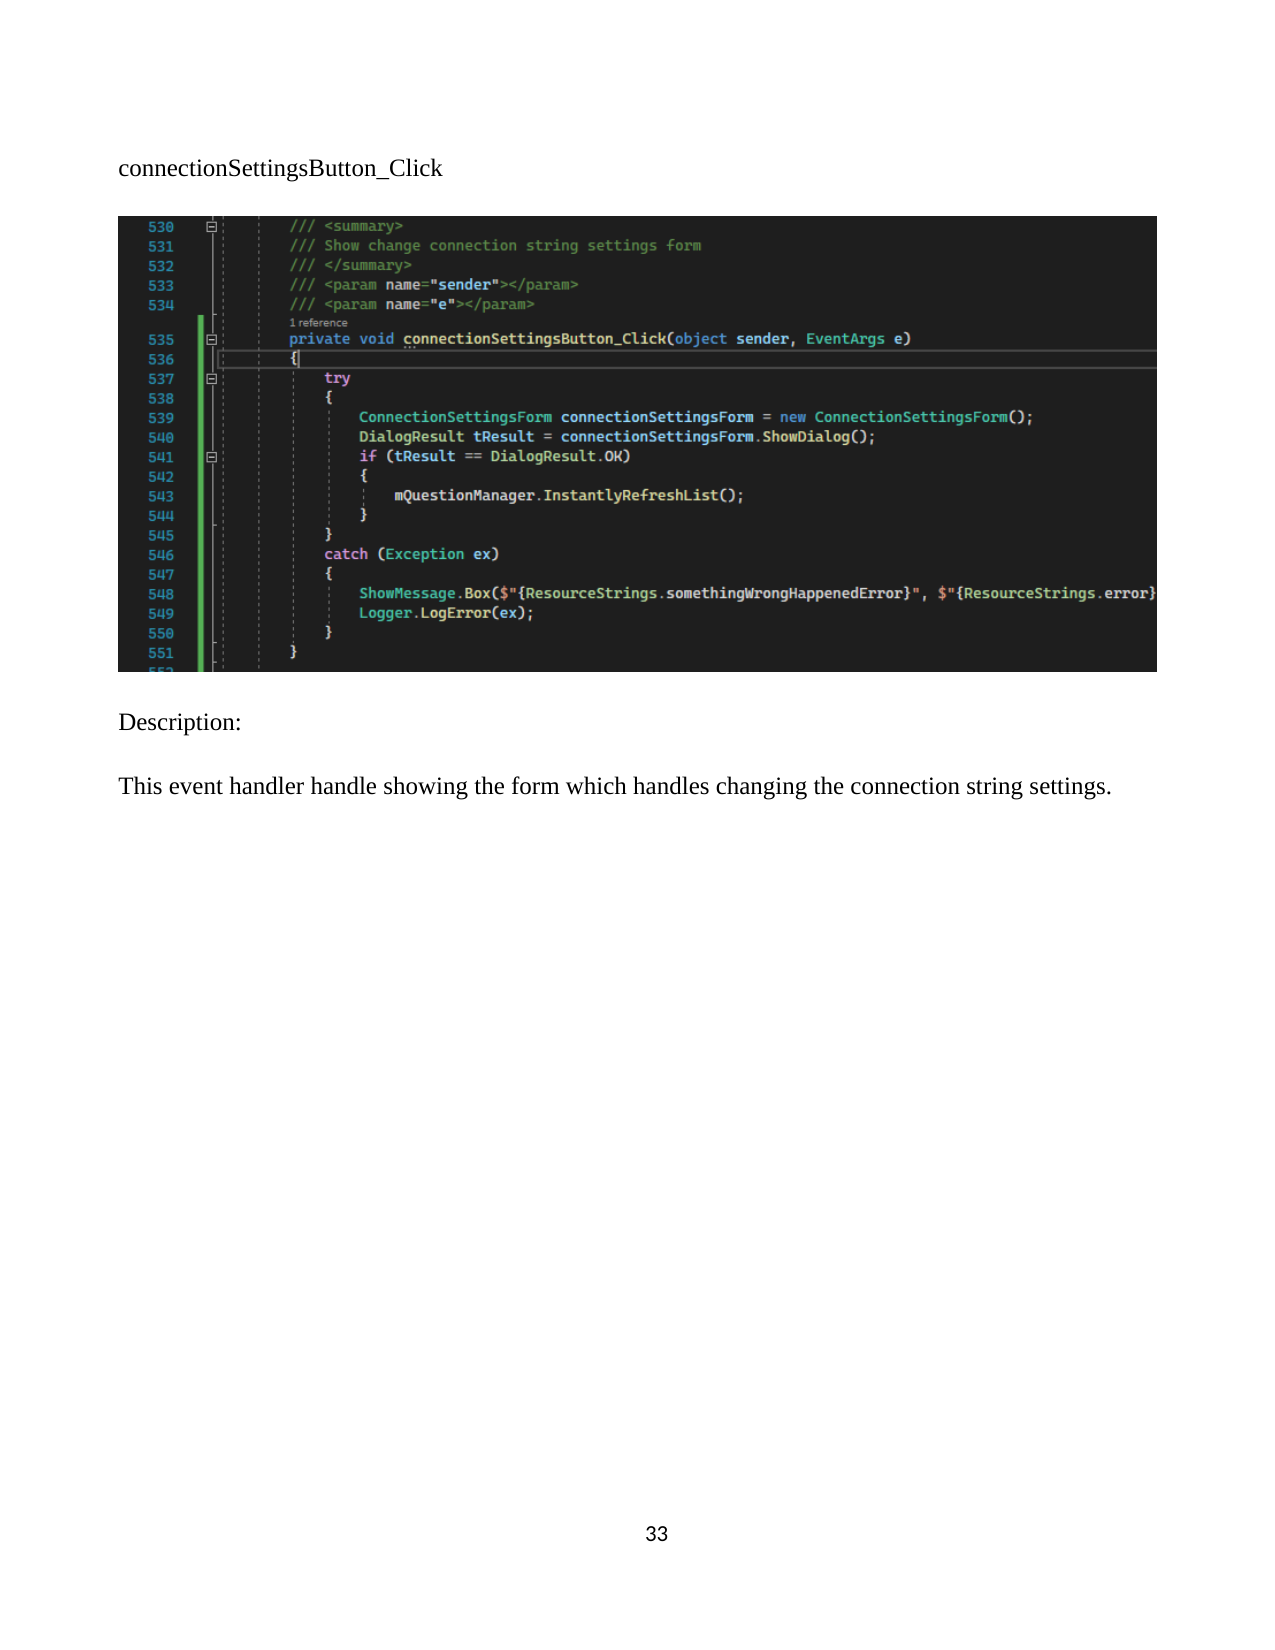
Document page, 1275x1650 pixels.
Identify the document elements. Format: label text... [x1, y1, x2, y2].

text This event handler handle showing the form which handles changing the connection string settings. [118, 771, 1157, 799]
text Description: [118, 707, 1157, 736]
picture [118, 216, 1157, 672]
text connectionSettingsButton_Click [118, 153, 1157, 181]
